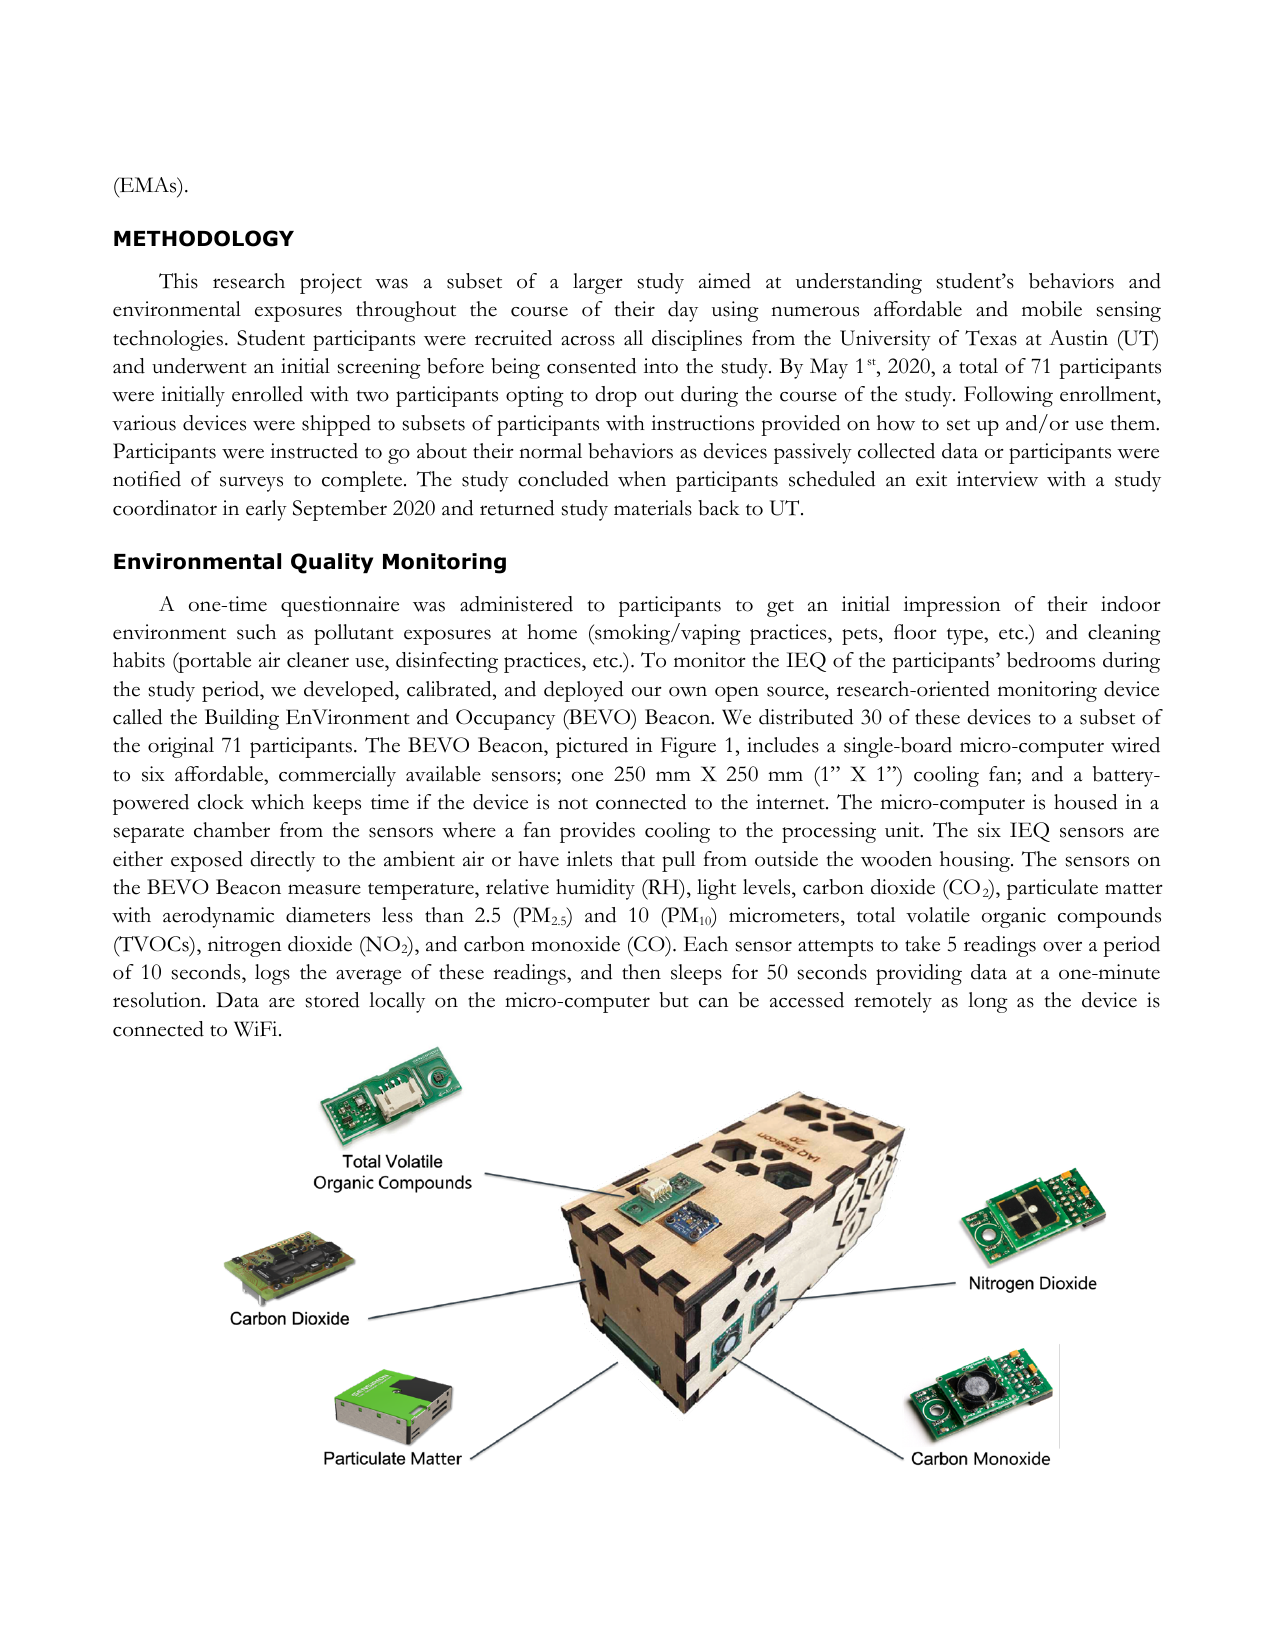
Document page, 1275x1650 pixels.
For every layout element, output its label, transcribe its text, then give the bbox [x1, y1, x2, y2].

subtitle Methodology [112, 226, 1162, 251]
subtitle Environmental Quality Monitoring [112, 549, 1162, 574]
text A one-time questionnaire was administered to participants to get an initial impression of their indoor environment such as pollutant exposures at home (smoking/vaping practices, pets, floor type, etc.) and cleaning habits (portable air cleaner use, disinfecting practices, etc.). To monitor the IEQ of the participants’ bedrooms during the study period, we developed, calibrated, and deployed our own open source, research-oriented monitoring device called the Building EnVironment and Occupancy (BEVO) Beacon. We distributed 30 of these devices to a subset of the original 71 participants. The BEVO Beacon, pictured in Figure 1, includes a single-board micro-computer wired to six affordable, commercially available sensors; one 250 mm X 250 mm (1” X 1”) cooling fan; and a battery-powered clock which keeps time if the device is not connected to the internet. The micro-computer is housed in a separate chamber from the sensors where a fan provides cooling to the processing unit. The six IEQ sensors are either exposed directly to the ambient air or have inlets that pull from outside the wooden housing. The sensors on the BEVO Beacon measure temperature, relative humidity (RH), light levels, carbon dioxide (CO2), particulate matter with aerodynamic diameters less than 2.5 (PM2.5) and 10 (PM10) micrometers, total volatile organic compounds (TVOCs), nitrogen dioxide (NO2), and carbon monoxide (CO). Each sensor attempts to take 5 readings over a period of 10 seconds, logs the average of these readings, and then sleeps for 50 seconds providing data at a one-minute resolution. Data are stored locally on the micro-computer but can be accessed remotely as long as the device is connected to WiFi. [112, 591, 1162, 1042]
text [112, 172, 1162, 198]
text This research project was a subset of a larger study aimed at understanding student’s behaviors and environmental exposures throughout the course of their day using numerous affordable and mobile sensing technologies. Student participants were recruited across all disciplines from the University of Texas at Austin (UT) and underwent an initial screening before being consented into the study. By May 1st, 2020, a total of 71 participants were initially enrolled with two participants opting to drop out during the course of the study. Following enrollment, various devices were shipped to subsets of participants with instructions provided on how to set up and/or use them. Participants were instructed to go about their normal behaviors as devices passively collected data or participants were notified of surveys to complete. The study concluded when participants scheduled an exit interview with a study coordinator in early September 2020 and returned study materials back to UT. [112, 269, 1162, 521]
picture [210, 1044, 1111, 1479]
